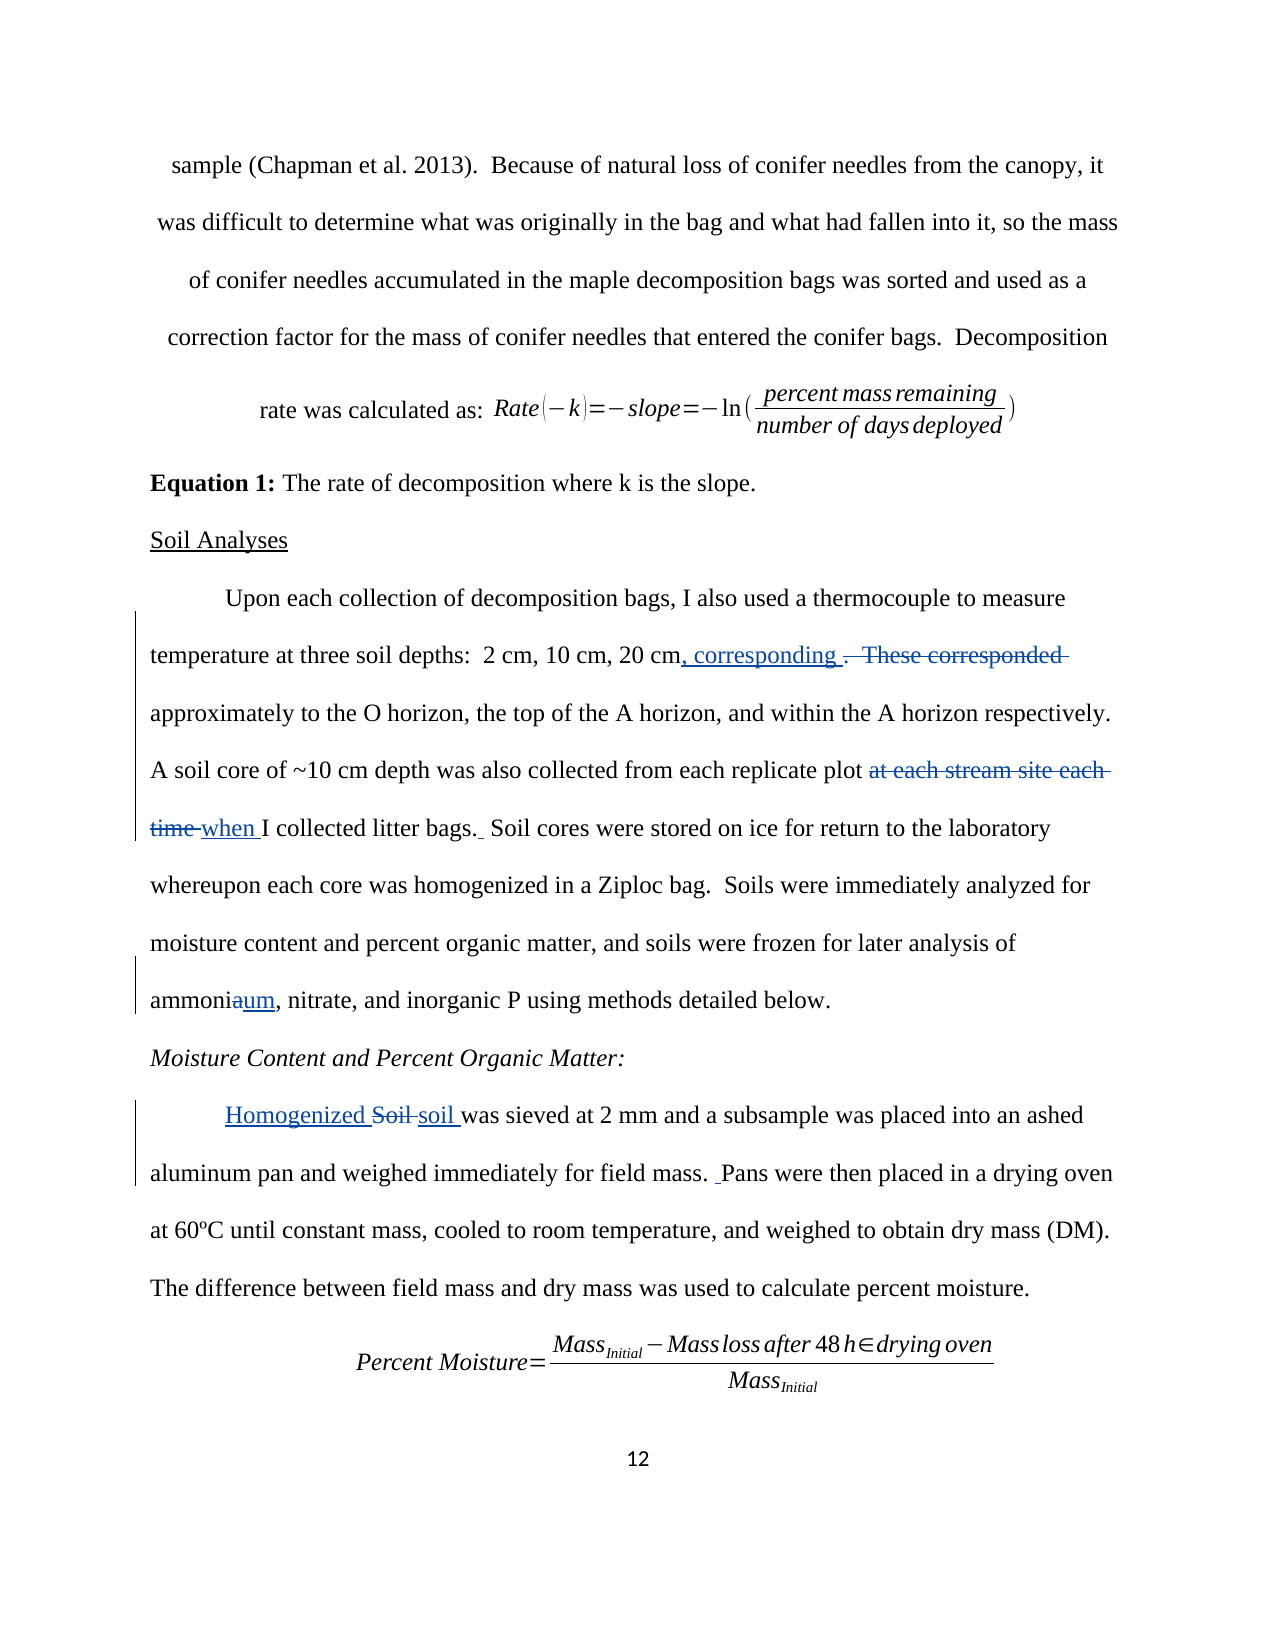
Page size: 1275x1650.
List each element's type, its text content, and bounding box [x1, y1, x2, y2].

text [150, 150, 1125, 439]
text Equation 1: The rate of decomposition where k is the slope. [150, 468, 1125, 496]
text was sieved at 2 mm and a subsample was placed into an ashed aluminum pan and weighed immediately for field mass. Pans were then placed in a drying oven at 60ºC until constant mass, cooled to room temperature, and weighed to obtain dry mass (DM). The difference between field mass and dry mass was used to calculate percent moisture. [150, 1100, 1125, 1301]
text Moisture Content and Percent Organic Matter: [150, 1043, 1125, 1071]
text Soil Analyses [150, 525, 1125, 554]
text Upon each collection of decomposition bags, I also used a thermocouple to measure temperature at three soil depths: 2 cm, 10 cm, 20 cmapproximately to the O horizon, the top of the A horizon, and within the A horizon respectively. A soil core of ~10 cm depth was also collected from each replicate plot I collected litter bags. Soil cores were stored on ice for return to the laboratory whereupon each core was homogenized in a Ziploc bag. Soils were immediately analyzed for moisture content and percent organic matter, and soils were frozen for later analysis of ammoni, nitrate, and inorganic P using methods detailed below. [150, 583, 1125, 1014]
